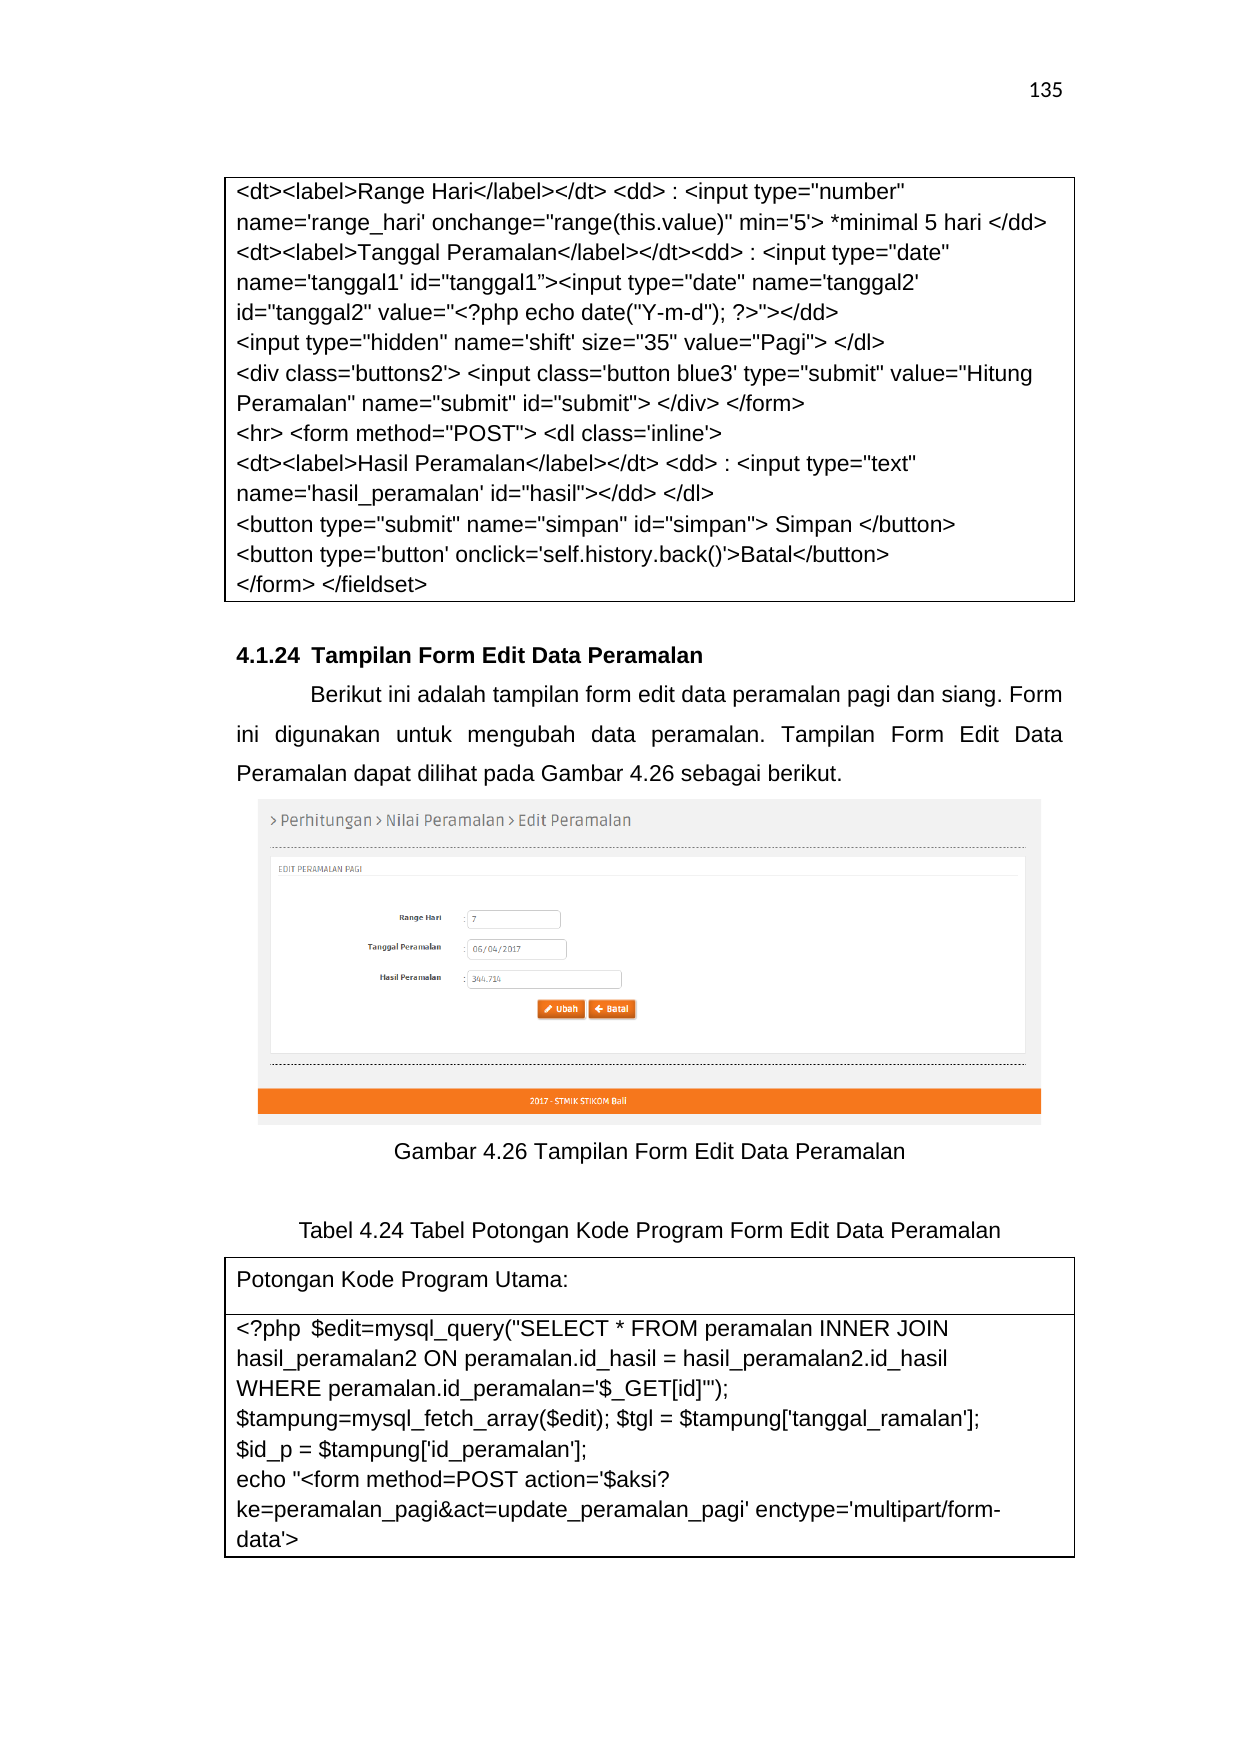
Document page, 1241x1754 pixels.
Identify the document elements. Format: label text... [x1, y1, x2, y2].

text Gambar 4.26 Tampilan Form Edit Data Peramalan [236, 1138, 1063, 1164]
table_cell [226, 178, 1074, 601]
text Tabel 4.24 Tabel Potongan Kode Program Form Edit Data Peramalan [236, 1217, 1063, 1243]
list Berikut ini adalah tampilan form edit data peramalan pagi dan siang. Form ini digunakan untuk mengubah data peramalan. Tampilan Form Edit Data Peramalan dapat dilihat pada Gambar 4.26 sebagai berikut. [236, 681, 1063, 786]
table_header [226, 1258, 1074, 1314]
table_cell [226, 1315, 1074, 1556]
subtitle Tampilan Form Edit Data Peramalan [236, 642, 1063, 668]
picture [257, 799, 1042, 1125]
